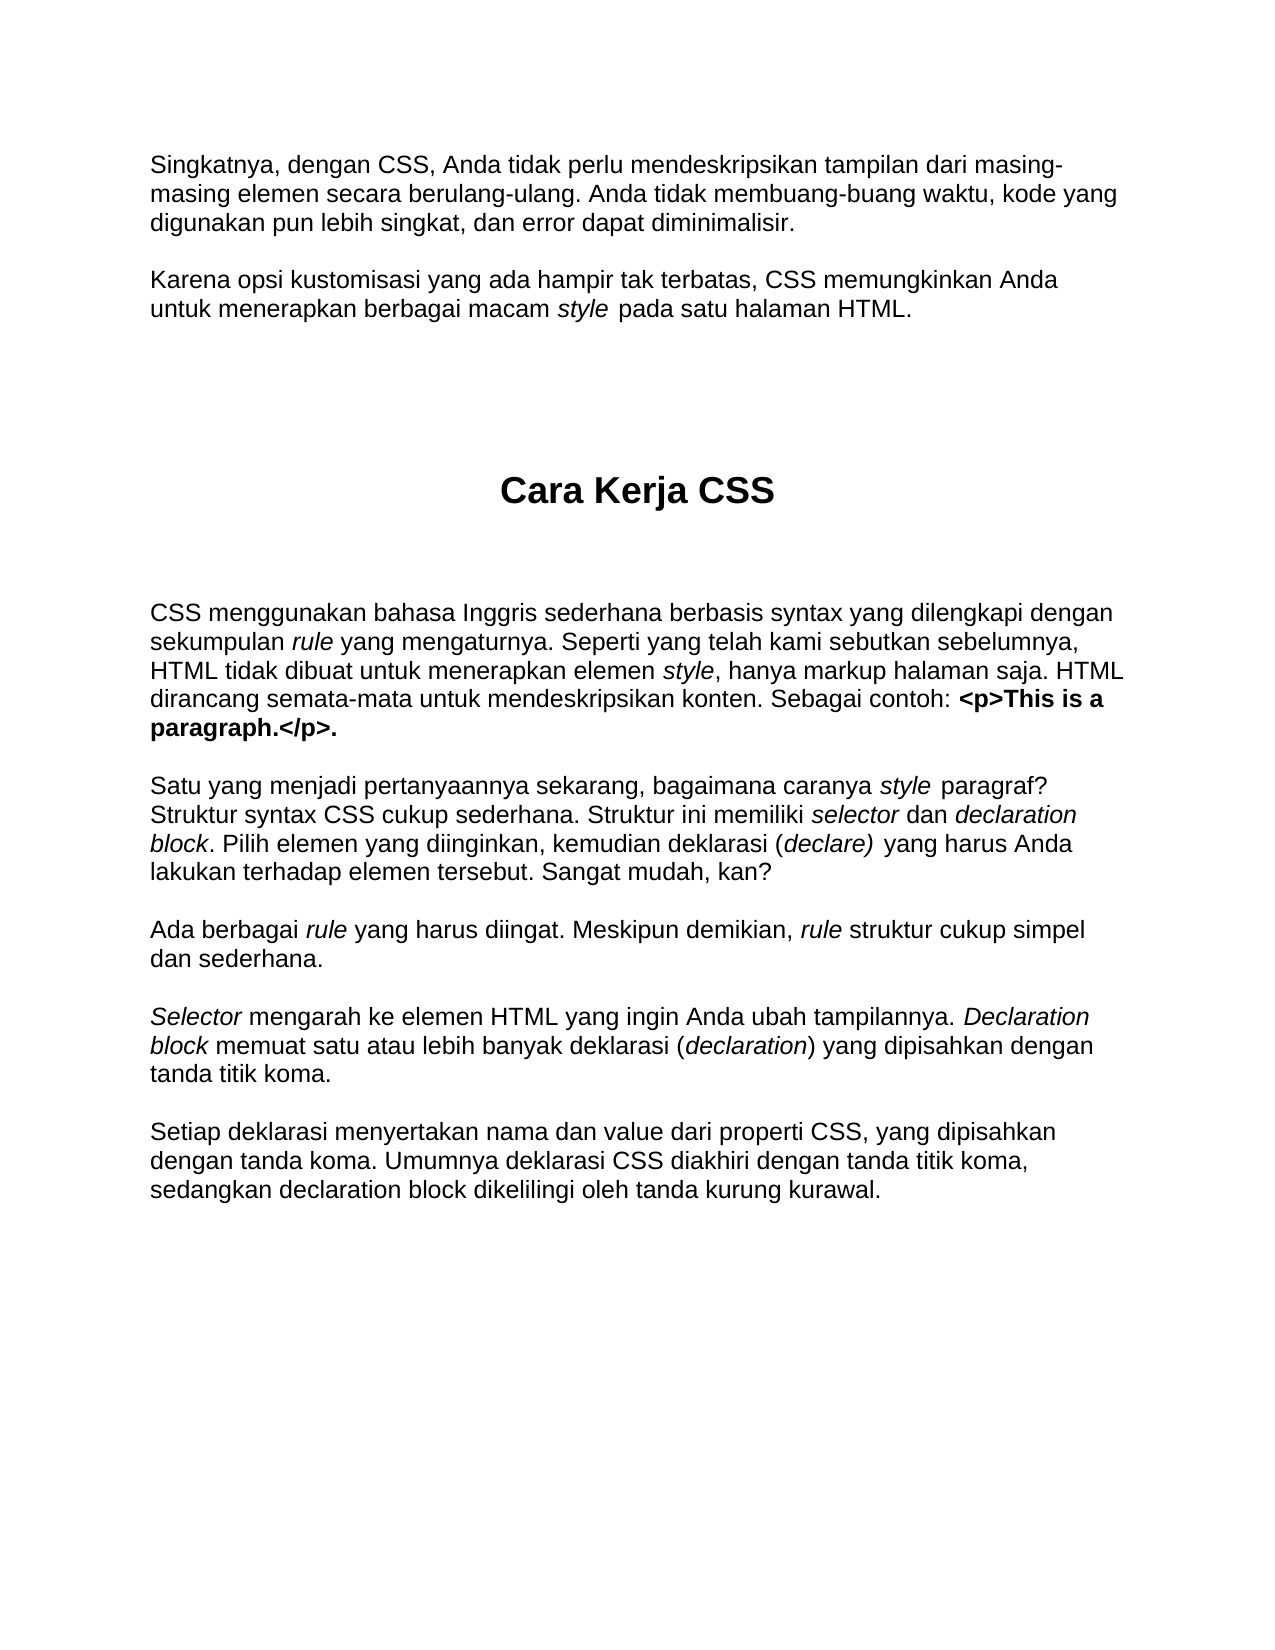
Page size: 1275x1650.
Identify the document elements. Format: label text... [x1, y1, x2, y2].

text Setiap deklarasi menyertakan nama dan value dari properti CSS, yang dipisahkan dengan tanda koma. Umumnya deklarasi CSS diakhiri dengan tanda titik koma, sedangkan declaration block dikelilingi oleh tanda kurung kurawal. [150, 1117, 1125, 1203]
subtitle Cara Kerja CSS [150, 468, 1125, 511]
text Ada berbagai rule yang harus diingat. Meskipun demikian, rule struktur cukup simpel dan sederhana. [150, 915, 1125, 973]
text CSS menggunakan bahasa Inggris sederhana berbasis syntax yang dilengkapi dengan sekumpulan rule yang mengaturnya. Seperti yang telah kami sebutkan sebelumnya, HTML tidak dibuat untuk menerapkan elemen style, hanya markup halaman saja. HTML dirancang semata-mata untuk mendeskripsikan konten. Sebagai contoh: <p>This is a paragraph.</p>. [150, 598, 1125, 742]
text Singkatnya, dengan CSS, Anda tidak perlu mendeskripsikan tampilan dari masing-masing elemen secara berulang-ulang. Anda tidak membuang-buang waktu, kode yang digunakan pun lebih singkat, dan error dapat diminimalisir. [150, 150, 1125, 236]
text Selector mengarah ke elemen HTML yang ingin Anda ubah tampilannya. Declaration block memuat satu atau lebih banyak deklarasi (declaration) yang dipisahkan dengan tanda titik koma. [150, 1002, 1125, 1088]
text Karena opsi kustomisasi yang ada hampir tak terbatas, CSS memungkinkan Anda untuk menerapkan berbagai macam style pada satu halaman HTML. [150, 265, 1125, 323]
text Satu yang menjadi pertanyaannya sekarang, bagaimana caranya style paragraf? Struktur syntax CSS cukup sederhana. Struktur ini memiliki selector dan declaration block. Pilih elemen yang diinginkan, kemudian deklarasi (declare) yang harus Anda lakukan terhadap elemen tersebut. Sangat mudah, kan? [150, 771, 1125, 886]
